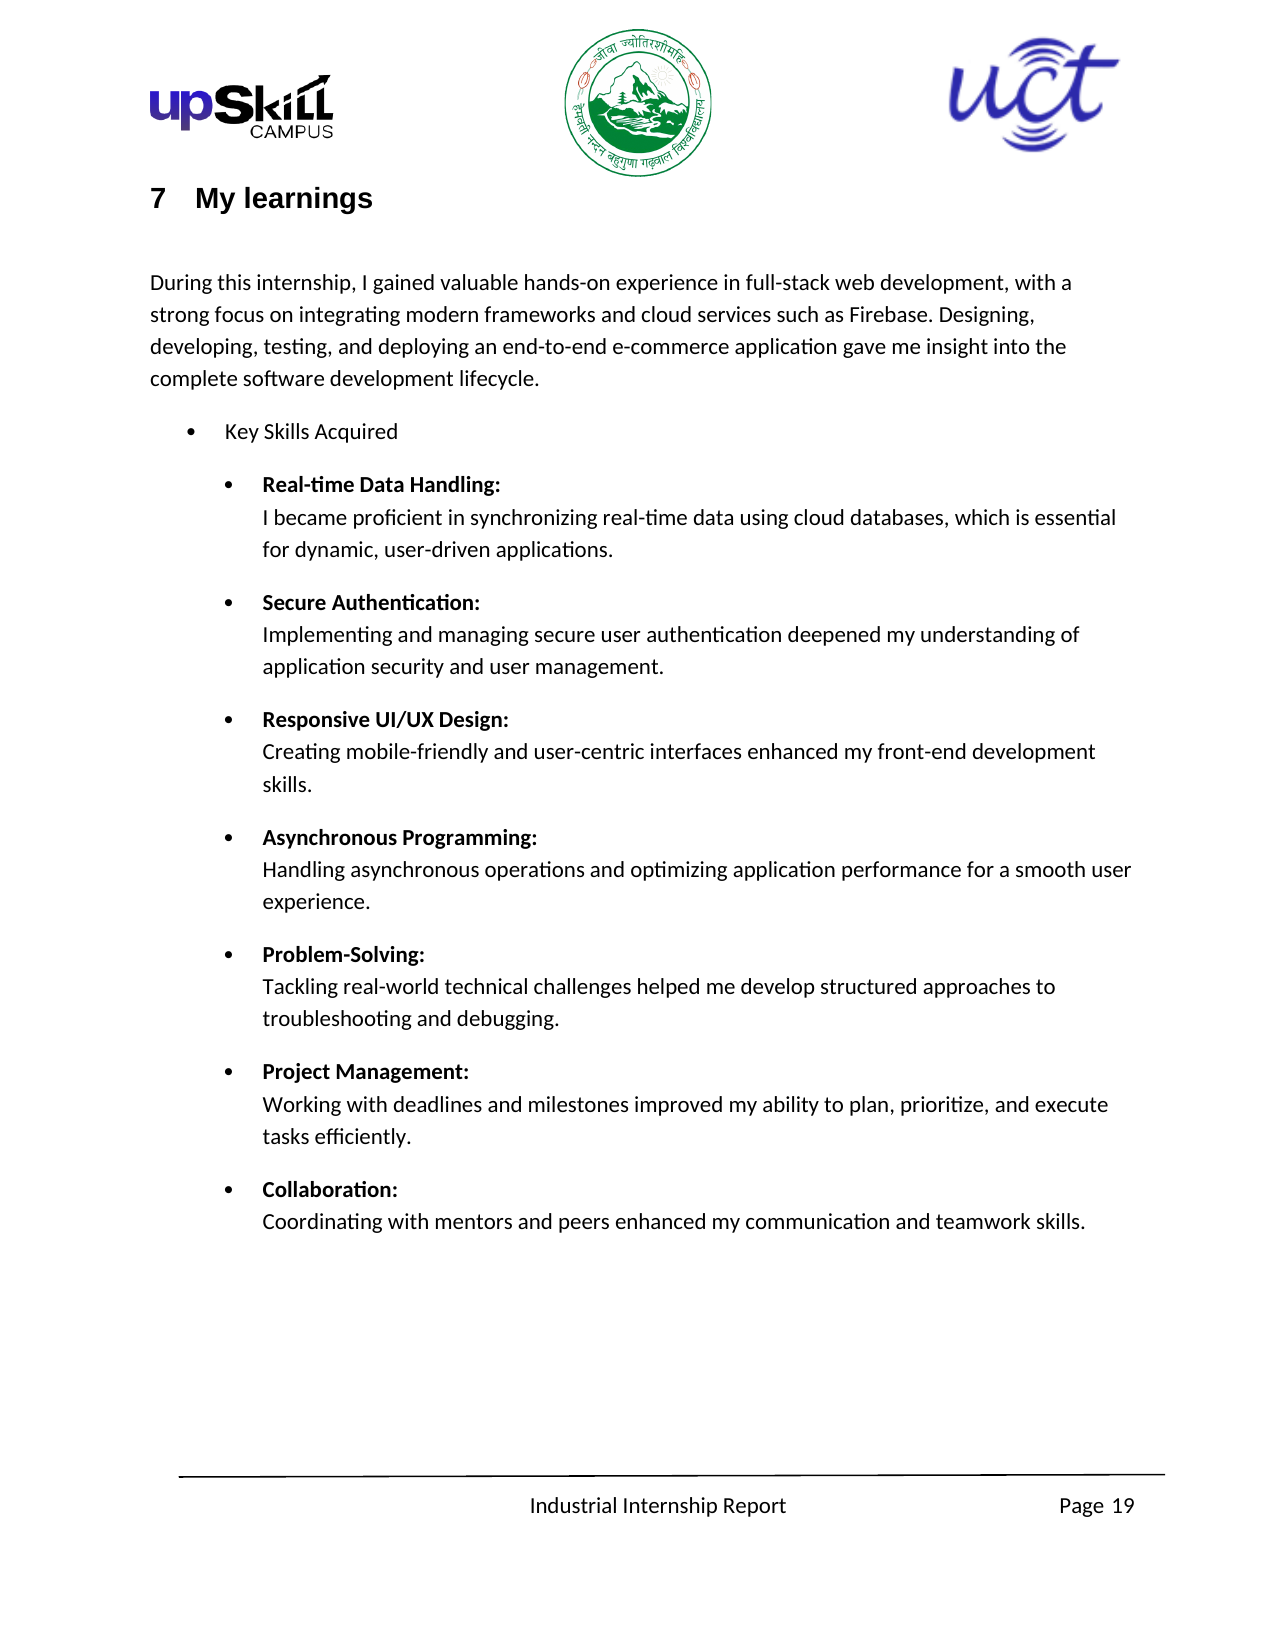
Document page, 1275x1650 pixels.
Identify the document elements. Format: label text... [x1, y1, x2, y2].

list Key Skills Acquired [187, 417, 1134, 446]
picture [564, 29, 712, 177]
list Asynchronous Programming: Handling asynchronous operations and optimizing application performance for a smooth user experience. [225, 823, 1134, 915]
picture [946, 28, 1125, 154]
list Problem-Solving: Tackling real-world technical challenges helped me develop structured approaches to troubleshooting and debugging. [225, 940, 1134, 1032]
subtitle My learnings [150, 181, 1134, 215]
list Real-time Data Handling: I became proficient in synchronizing real-time data using cloud databases, which is essential for dynamic, user-driven applications. [225, 471, 1134, 563]
list Collaboration: Coordinating with mentors and peers enhanced my communication and teamwork skills. [225, 1175, 1134, 1235]
text During this internship, I gained valuable hands-on experience in full-stack web development, with a strong focus on integrating modern frameworks and cloud services such as Firebase. Designing, developing, testing, and deploying an end-to-end e-commerce application gave me insight into the complete software development lifecycle. [150, 268, 1134, 392]
list Responsive UI/UX Design: Creating mobile-friendly and user-centric interfaces enhanced my front-end development skills. [225, 705, 1134, 798]
picture [118, 62, 365, 142]
list Secure Authentication: Implementing and managing secure user authentication deepened my understanding of application security and user management. [225, 588, 1134, 680]
list Project Management: Working with deadlines and milestones improved my ability to plan, prioritize, and execute tasks efficiently. [225, 1057, 1134, 1150]
